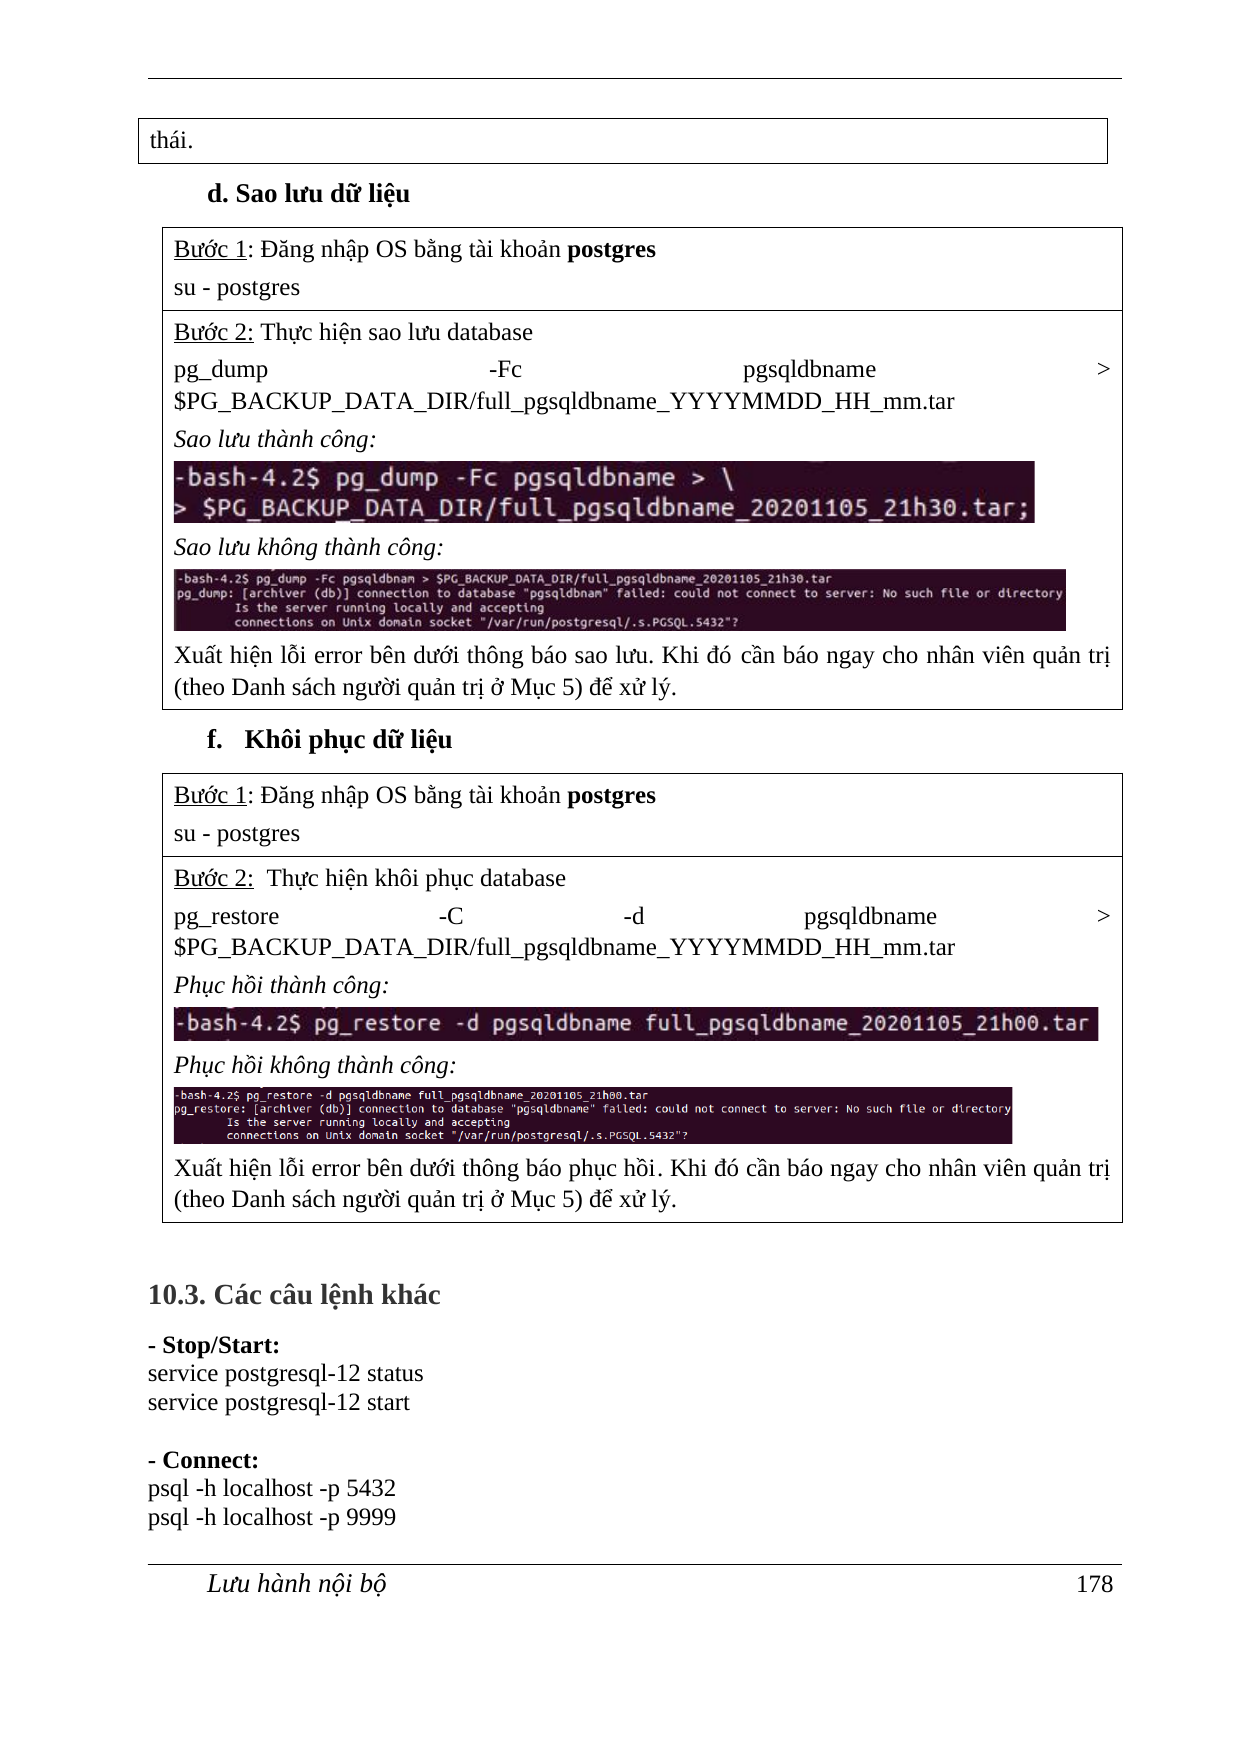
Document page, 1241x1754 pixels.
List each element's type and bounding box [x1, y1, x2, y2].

picture [173, 461, 1035, 523]
picture [173, 1007, 1099, 1041]
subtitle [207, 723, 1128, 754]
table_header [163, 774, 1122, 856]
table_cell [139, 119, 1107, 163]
picture [173, 569, 1066, 631]
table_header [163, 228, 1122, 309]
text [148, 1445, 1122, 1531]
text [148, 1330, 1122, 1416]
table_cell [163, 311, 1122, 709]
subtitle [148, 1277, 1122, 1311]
picture [173, 1087, 1013, 1144]
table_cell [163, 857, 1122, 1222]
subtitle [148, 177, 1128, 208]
